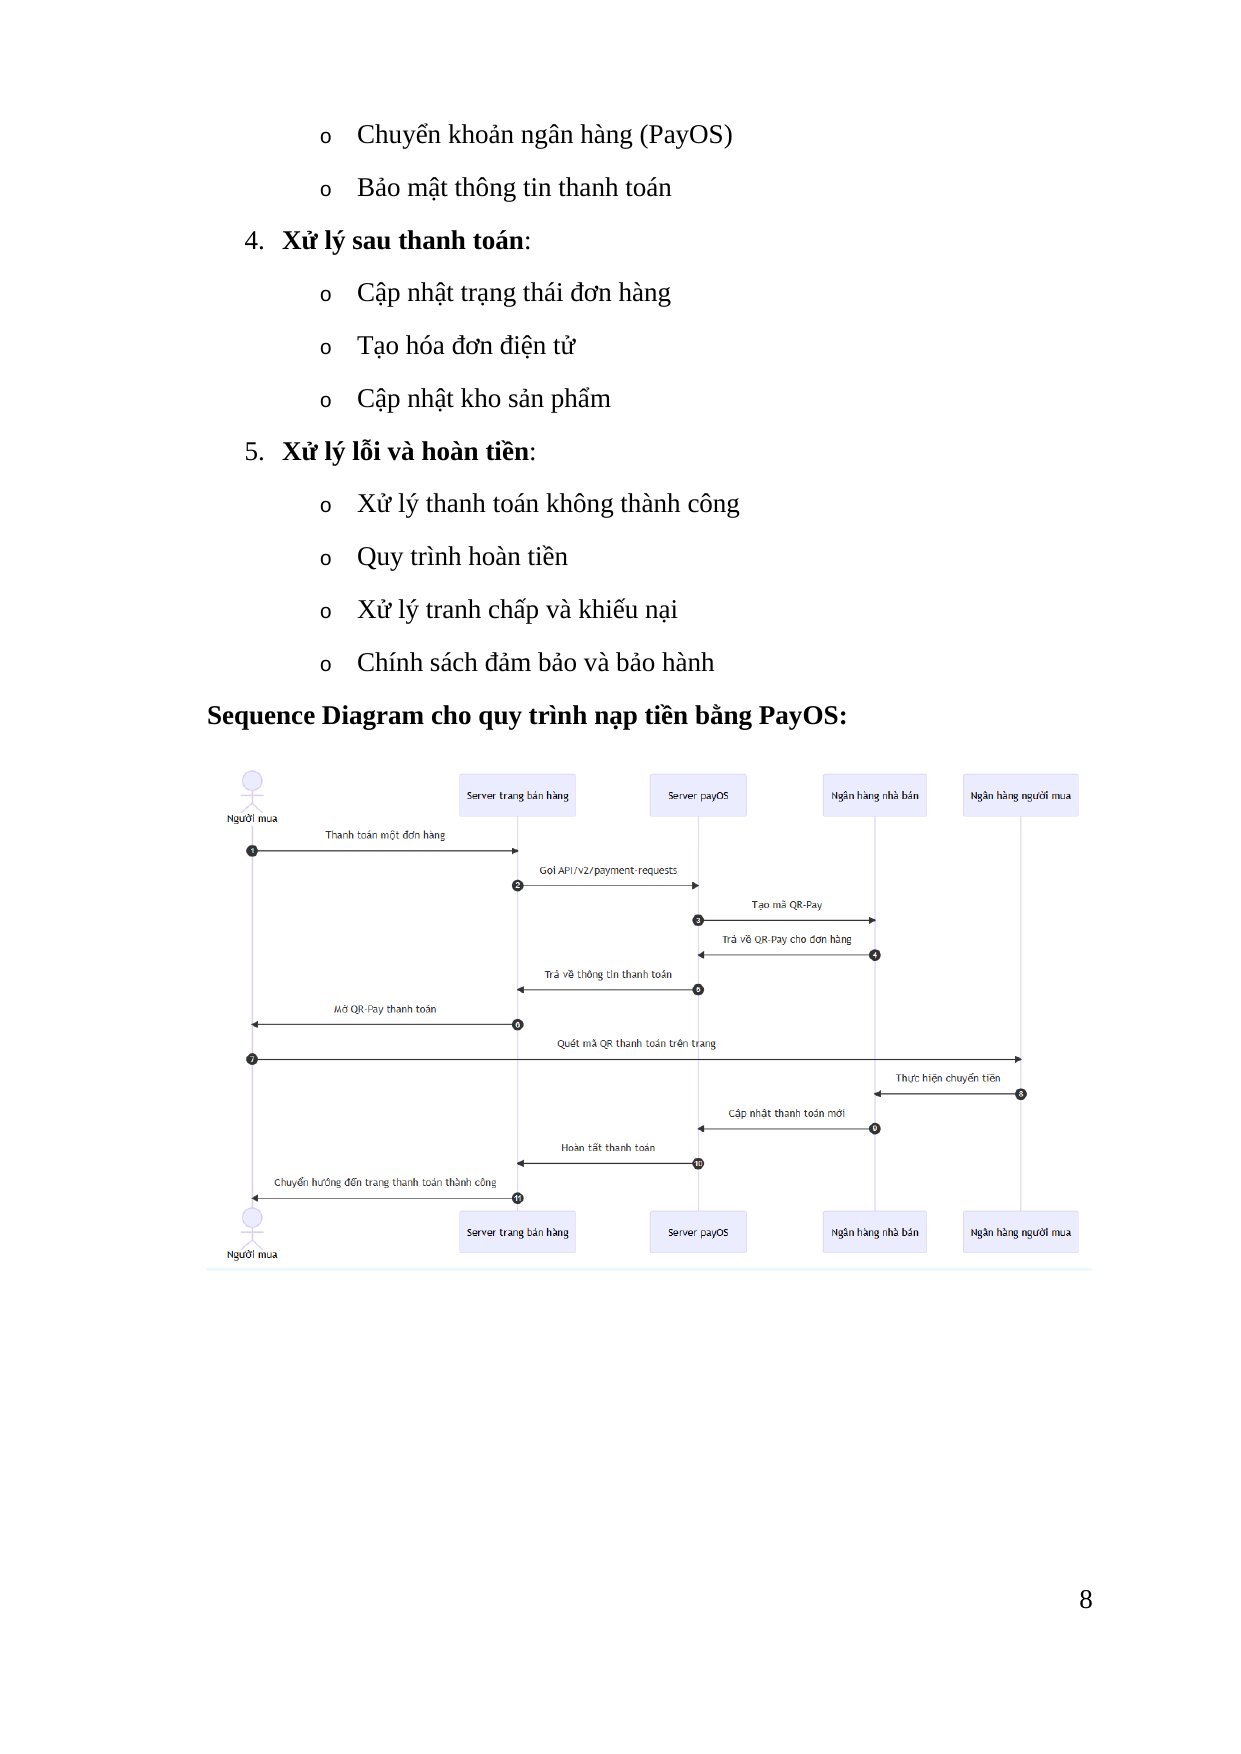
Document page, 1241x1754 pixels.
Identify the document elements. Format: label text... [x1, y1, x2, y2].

list Cập nhật kho sản phẩm [319, 382, 1092, 414]
list Tạo hóa đơn điện tử [319, 329, 1092, 361]
list Chuyển khoản ngân hàng (PayOS) [319, 118, 1092, 150]
list Xử lý sau thanh toán: [244, 224, 1092, 255]
list Xử lý tranh chấp và khiếu nại [319, 593, 1092, 625]
list Xử lý thanh toán không thành công [319, 487, 1092, 519]
list Quy trình hoàn tiền [319, 540, 1092, 572]
list Chính sách đảm bảo và bảo hành [319, 646, 1092, 678]
list Xử lý lỗi và hoàn tiền: [244, 435, 1092, 466]
picture [206, 751, 1093, 1271]
list Bảo mật thông tin thanh toán [319, 171, 1092, 203]
text Sequence Diagram cho quy trình nạp tiền bằng PayOS: [207, 699, 1092, 730]
list Cập nhật trạng thái đơn hàng [319, 276, 1092, 308]
